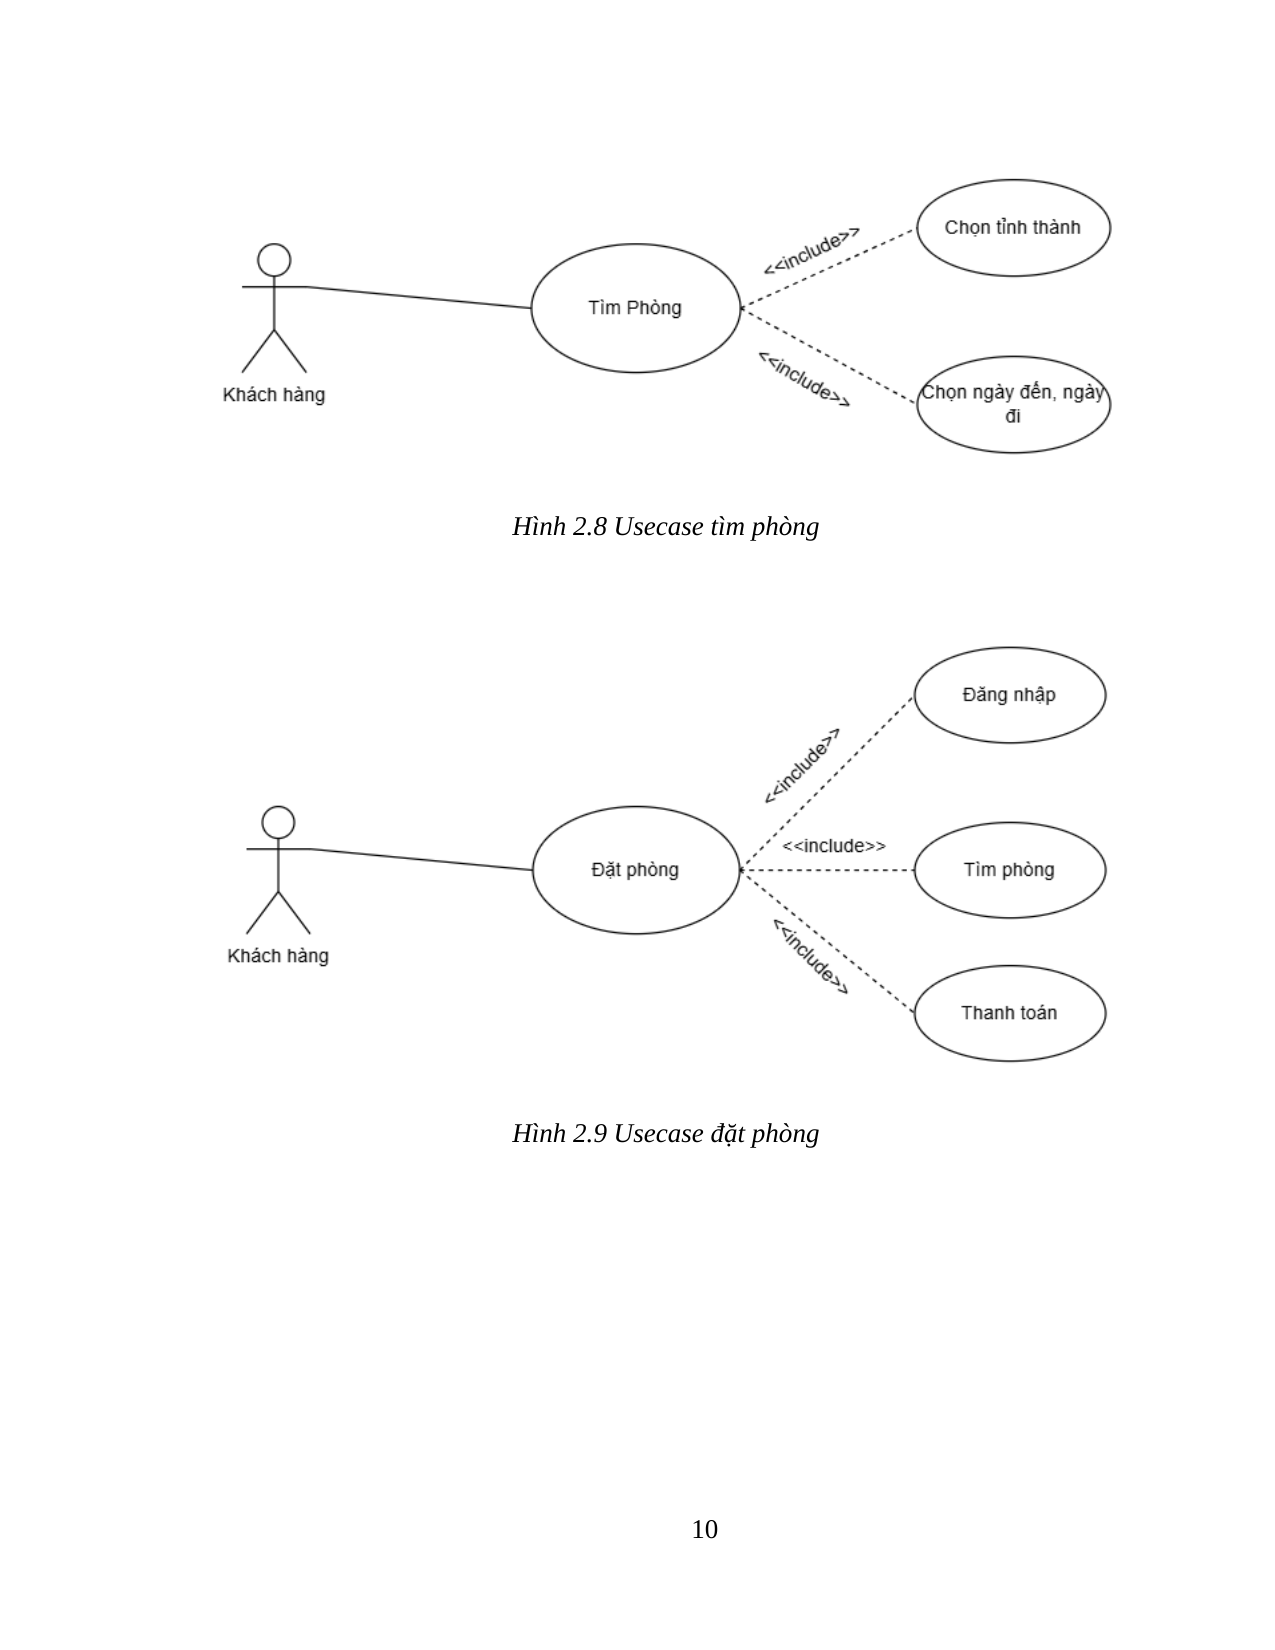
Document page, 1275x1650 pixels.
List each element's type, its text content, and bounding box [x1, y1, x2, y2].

text Hình 2.9 Usecase đặt phòng [177, 1117, 1157, 1148]
picture [195, 615, 1139, 1095]
text Hình 2.8 Usecase tìm phòng [177, 510, 1157, 541]
picture [190, 147, 1144, 487]
